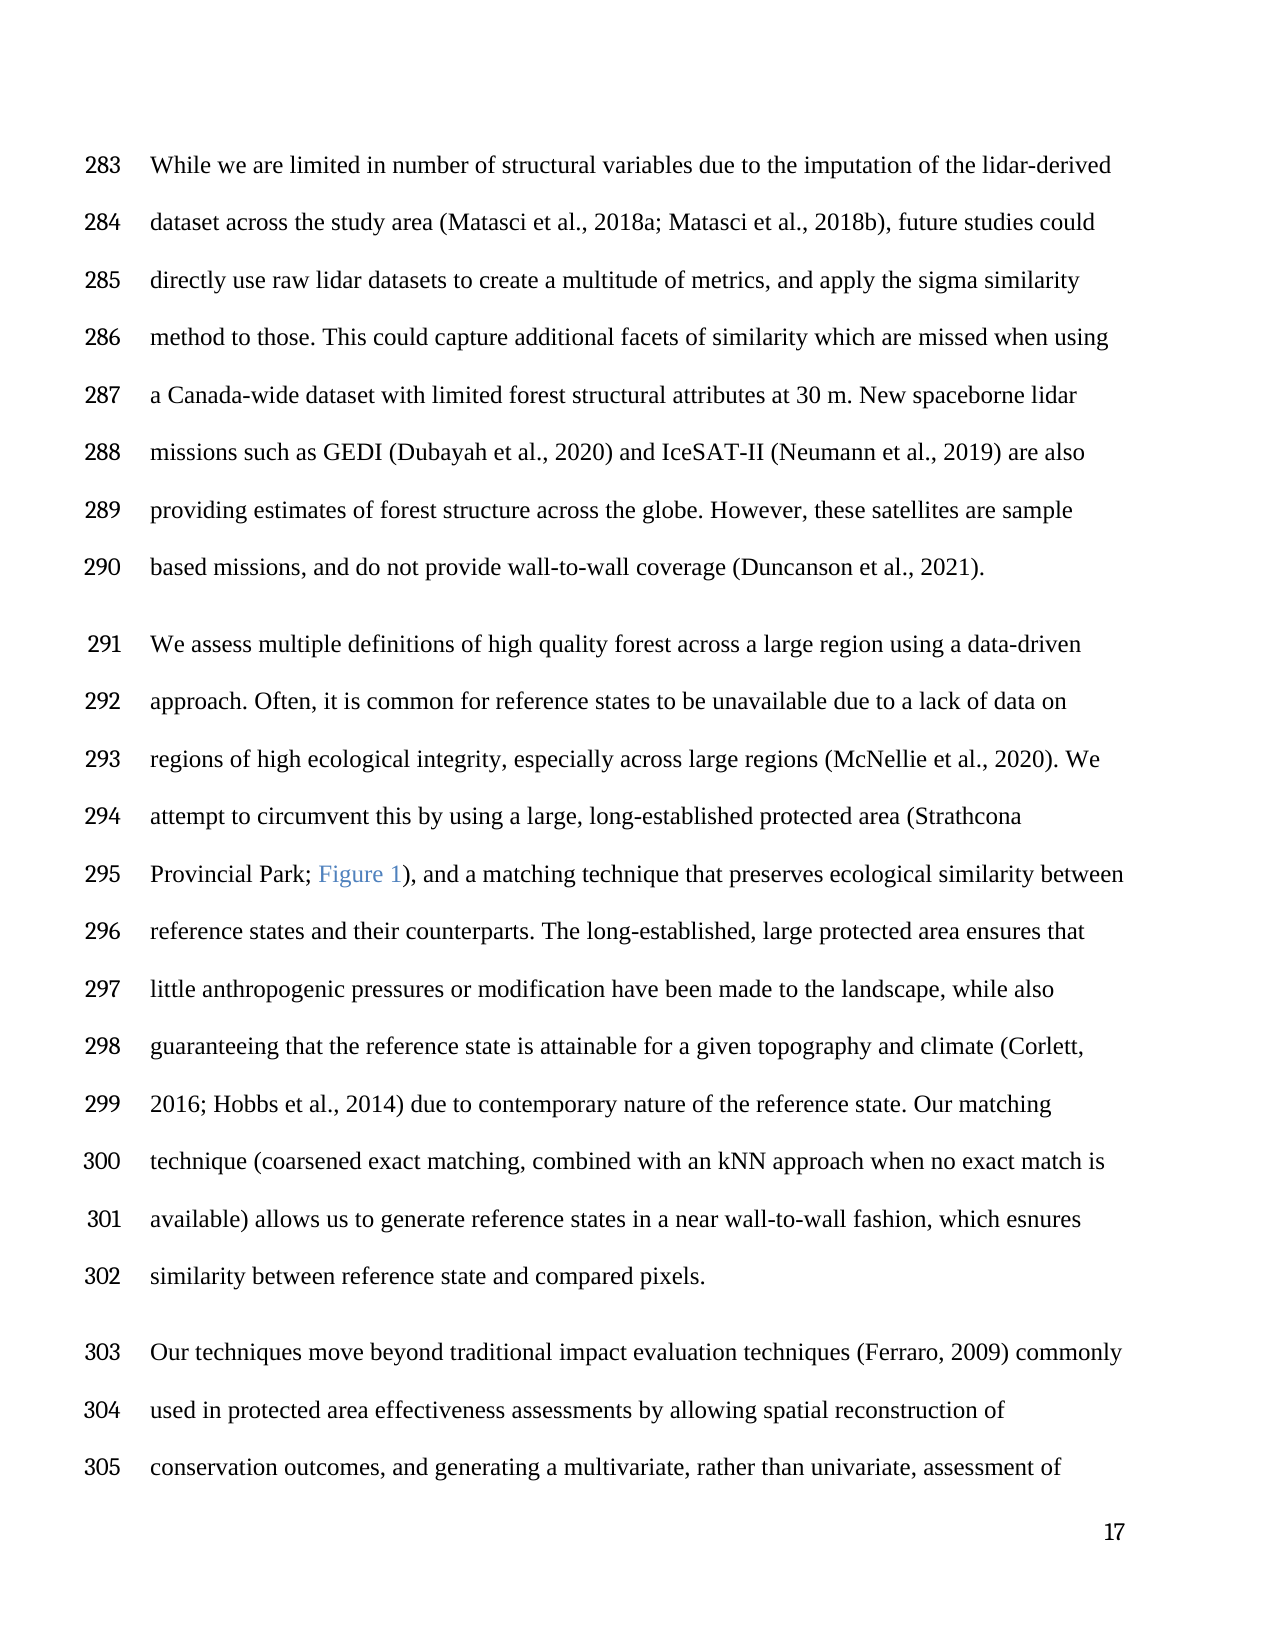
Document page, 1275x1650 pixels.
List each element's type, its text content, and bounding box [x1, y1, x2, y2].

text We assess multiple definitions of high quality forest across a large region using a data-driven approach. Often, it is common for reference states to be unavailable due to a lack of data on regions of high ecological integrity, especially across large regions (McNellie et al., 2020). We attempt to circumvent this by using a large, long-established protected area (Strathcona Provincial Park; Figure 1), and a matching technique that preserves ecological similarity between reference states and their counterparts. The long-established, large protected area ensures that little anthropogenic pressures or modification have been made to the landscape, while also guaranteeing that the reference state is attainable for a given topography and climate (Corlett, 2016; Hobbs et al., 2014) due to contemporary nature of the reference state. Our matching technique (coarsened exact matching, combined with an kNN approach when no exact match is available) allows us to generate reference states in a near wall-to-wall fashion, which esnures similarity between reference state and compared pixels. [150, 629, 1125, 1290]
text While we are limited in number of structural variables due to the imputation of the lidar-derived dataset across the study area (Matasci et al., 2018a; Matasci et al., 2018b), future studies could directly use raw lidar datasets to create a multitude of metrics, and apply the sigma similarity method to those. This could capture additional facets of similarity which are missed when using a Canada-wide dataset with limited forest structural attributes at 30 m. New spaceborne lidar missions such as GEDI (Dubayah et al., 2020) and IceSAT-II (Neumann et al., 2019) are also providing estimates of forest structure across the globe. However, these satellites are sample based missions, and do not provide wall-to-wall coverage (Duncanson et al., 2021). [150, 150, 1125, 581]
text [150, 1337, 1125, 1481]
